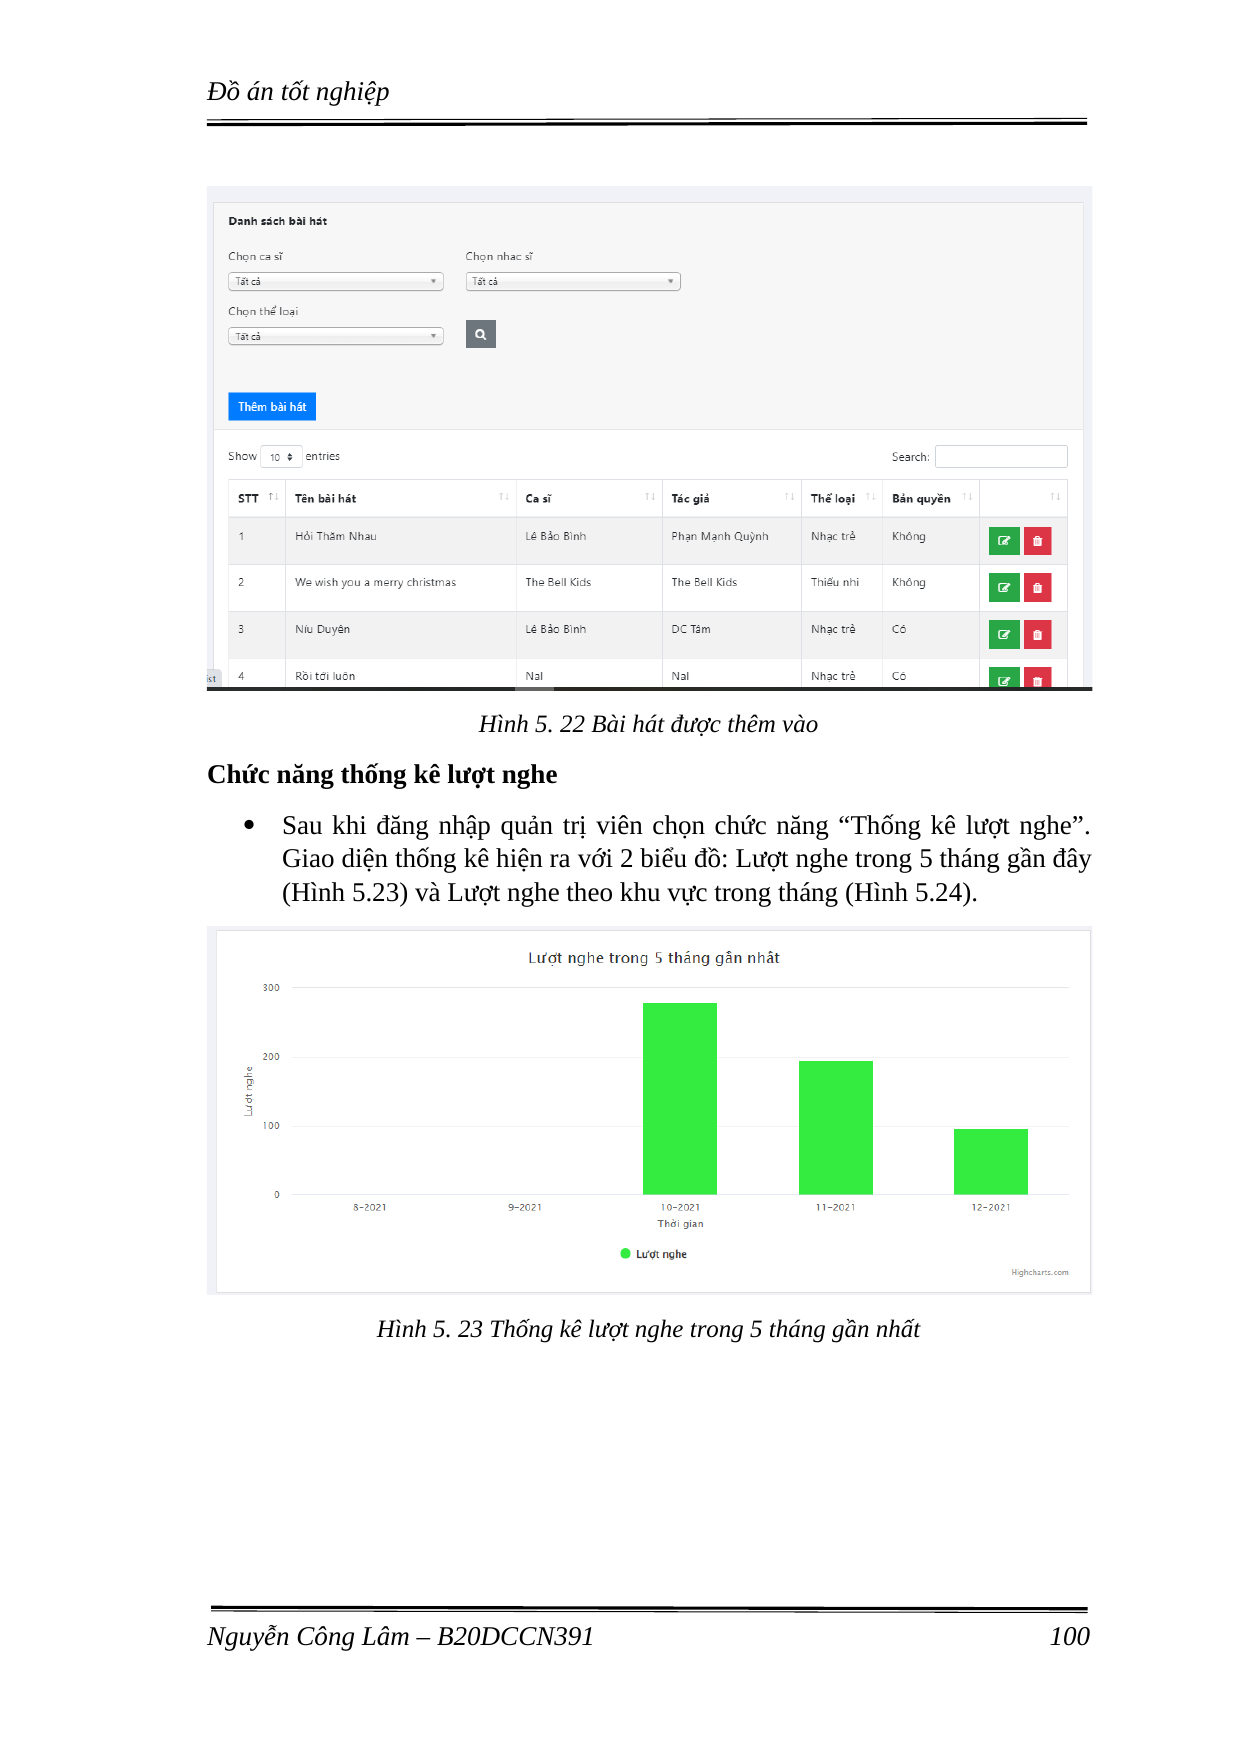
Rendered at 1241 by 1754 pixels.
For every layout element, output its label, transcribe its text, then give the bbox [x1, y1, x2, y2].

list Sau khi đăng nhập quản trị viên chọn chức năng “Thống kê lượt nghe”. Giao diện thống kê hiện ra với 2 biểu đồ: Lượt nghe trong 5 tháng gần đây (Hình 5.23) và Lượt nghe theo khu vực trong tháng (Hình 5.24). [244, 809, 1092, 907]
picture [206, 177, 1093, 691]
text Chức năng thống kê lượt nghe [207, 758, 1092, 790]
text Hình 5. 22 Bài hát được thêm vào [207, 709, 1092, 738]
text Hình 5. 23 Thống kê lượt nghe trong 5 tháng gần nhất [207, 1314, 1092, 1343]
picture [206, 926, 1093, 1295]
